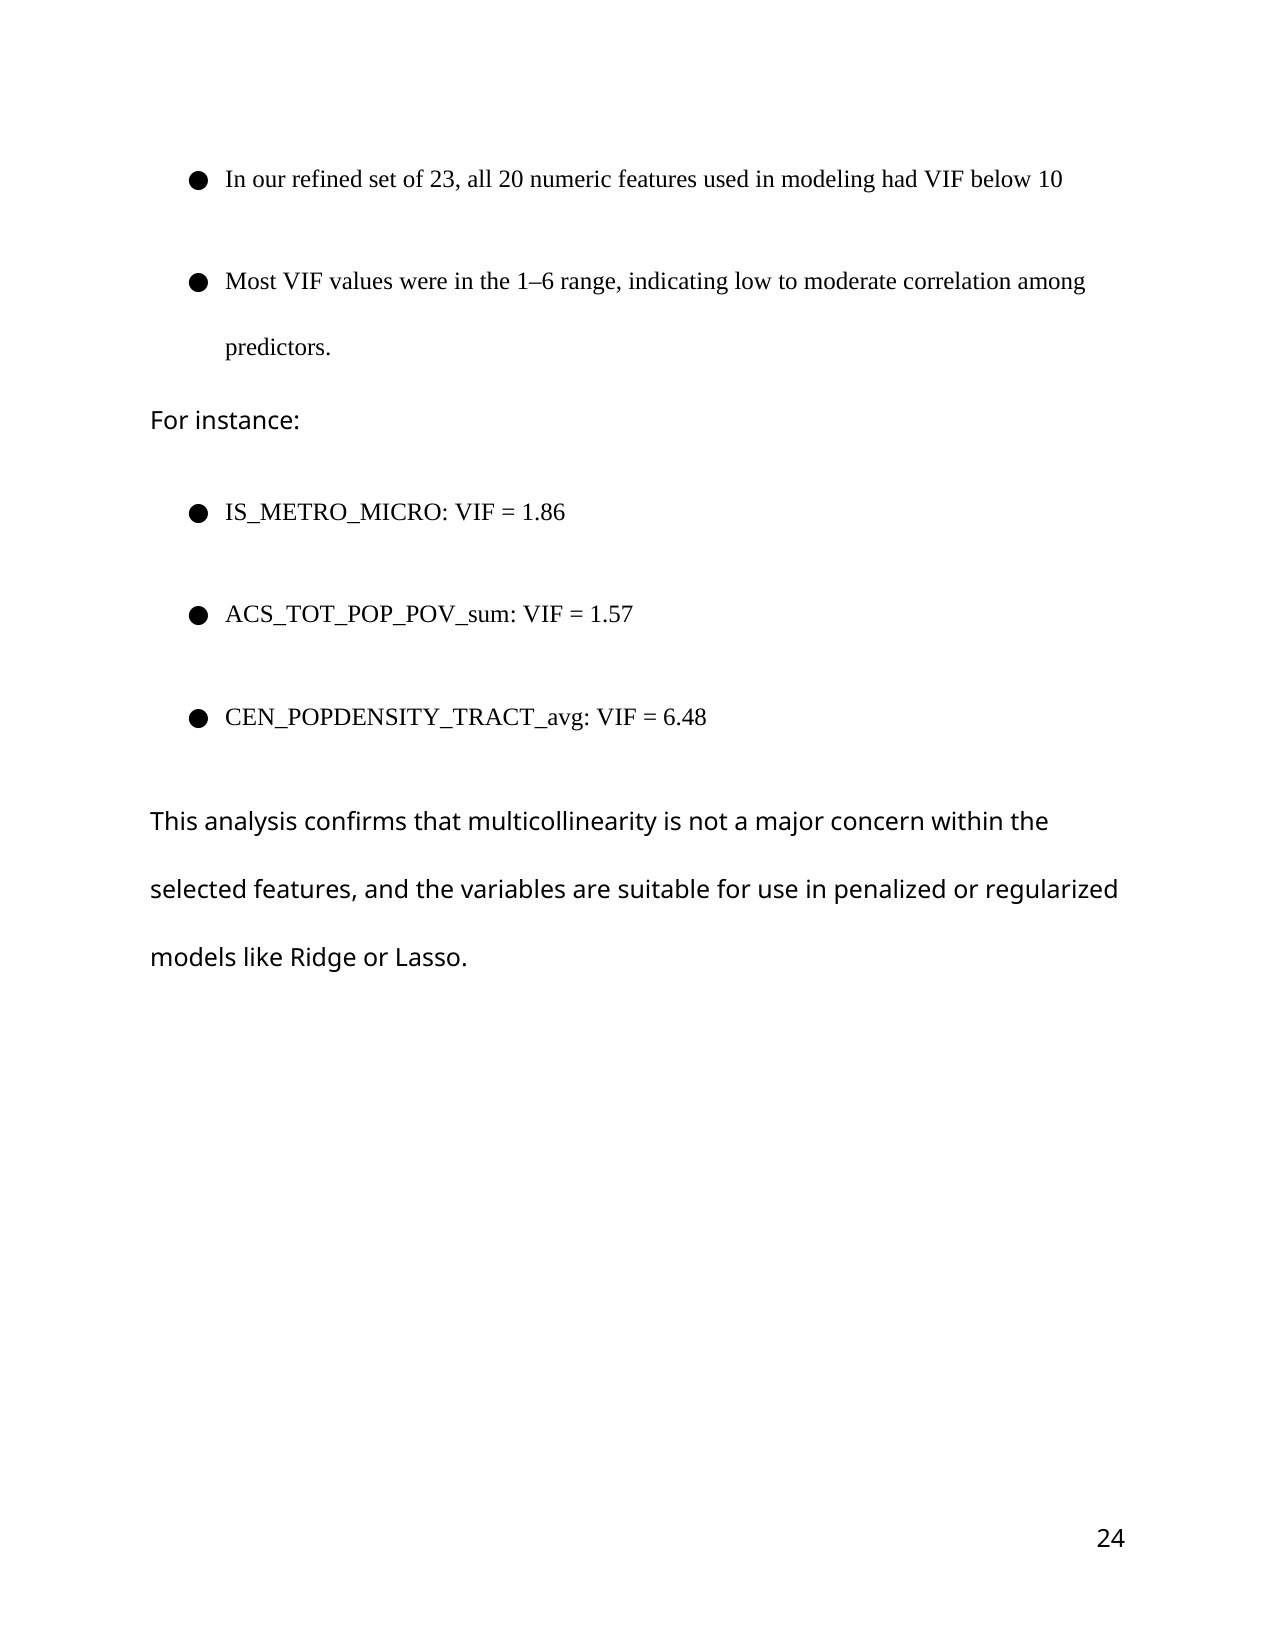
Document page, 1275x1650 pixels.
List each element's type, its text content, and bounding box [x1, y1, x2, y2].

list IS_METRO_MICRO: VIF = 1.86 [187, 483, 1125, 534]
list ACS_TOT_POP_POV_sum: VIF = 1.57 [187, 586, 1125, 637]
list Most VIF values were in the 1–6 range, indicating low to moderate correlation among predictors. [187, 252, 1125, 361]
list In our refined set of 23, all 20 numeric features used in modeling had VIF below 10 [187, 150, 1125, 201]
text This analysis confirms that multicollinearity is not a major concern within the selected features, and the variables are suitable for use in penalized or regularized models like Ridge or Lasso. [150, 803, 1125, 973]
text For instance: [150, 402, 1125, 437]
list CEN_POPDENSITY_TRACT_avg: VIF = 6.48 [187, 688, 1125, 739]
